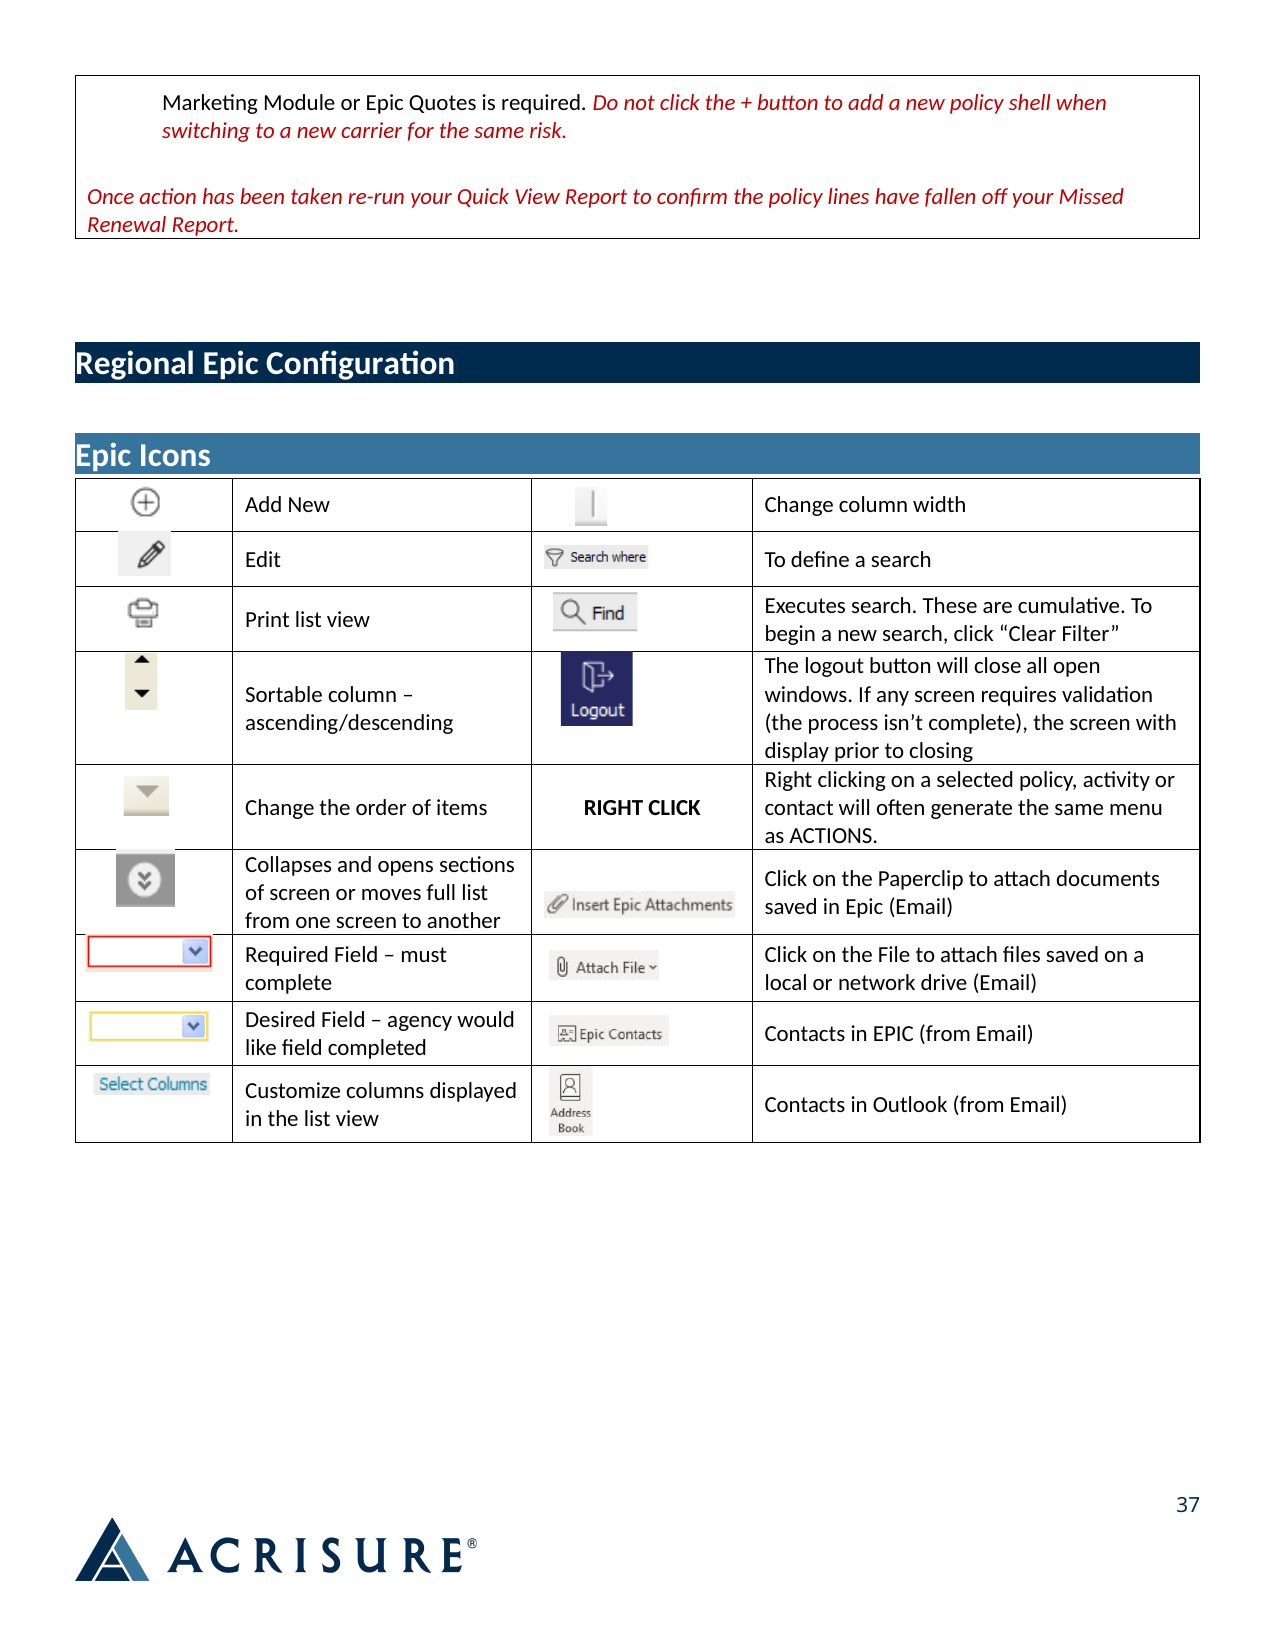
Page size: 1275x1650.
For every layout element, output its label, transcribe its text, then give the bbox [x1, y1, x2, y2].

picture [543, 891, 736, 918]
table_cell Required Field – must complete [233, 935, 531, 1001]
table_cell [532, 1066, 752, 1142]
table_cell [532, 1002, 752, 1065]
table_cell Contacts in Outlook (from Email) [753, 1066, 1199, 1142]
table_cell [76, 935, 232, 1001]
picture [118, 531, 171, 576]
table_cell Contacts in EPIC (from Email) [753, 1002, 1199, 1065]
table_cell Sortable column – ascending/descending [233, 652, 531, 764]
picture [113, 589, 166, 641]
subtitle Regional Epic Configuration [75, 342, 1200, 383]
picture [128, 481, 163, 524]
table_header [76, 76, 1199, 238]
picture [125, 653, 158, 710]
picture [93, 1073, 210, 1095]
table_cell To define a search [753, 532, 1199, 586]
table_header Change column width [753, 479, 1199, 531]
table_cell Change the order of items [233, 765, 531, 849]
picture [560, 651, 633, 726]
table_cell Click on the Paperclip to attach documents saved in Epic (Email) [753, 850, 1199, 934]
subtitle Epic Icons [75, 433, 1200, 474]
picture [575, 487, 608, 526]
table_cell [76, 532, 232, 586]
table_header Add New [233, 479, 531, 531]
picture [553, 592, 638, 633]
table_cell Executes search. These are cumulative. To begin a new search, click “Clear Filter” [753, 587, 1199, 651]
picture [75, 1518, 477, 1581]
table_cell [532, 935, 752, 1001]
picture [123, 776, 169, 816]
table_cell [76, 765, 232, 849]
table_cell Print list view [233, 587, 531, 651]
picture [85, 934, 213, 972]
table_cell [76, 652, 232, 764]
table_cell [532, 587, 752, 651]
table_cell Click on the File to attach files saved on a local or network drive (Email) [753, 935, 1199, 1001]
table_cell [76, 1066, 232, 1142]
picture [548, 950, 660, 980]
picture [116, 849, 175, 907]
table_cell [76, 850, 232, 934]
table_cell Right clicking on a selected policy, activity or contact will often generate the same menu as ACTIONS. [753, 765, 1199, 849]
table_cell [76, 587, 232, 651]
table_cell [76, 1002, 232, 1065]
picture [88, 1011, 209, 1042]
table_header [532, 479, 752, 531]
table_cell RIGHT CLICK [532, 765, 752, 849]
table_cell Customize columns displayed in the list view [233, 1066, 531, 1142]
table_cell Collapses and opens sections of screen or moves full list from one screen to another [233, 850, 531, 934]
picture [548, 1066, 593, 1136]
picture [543, 545, 649, 569]
table_cell The logout button will close all open windows. If any screen requires validation (the process isn’t complete), the screen with display prior to closing [753, 652, 1199, 764]
table_cell [532, 850, 752, 934]
table_cell [532, 652, 752, 764]
picture [548, 1015, 669, 1046]
table_cell Desired Field – agency would like field completed [233, 1002, 531, 1065]
table_cell Edit [233, 532, 531, 586]
table_cell [532, 532, 752, 586]
table_header [76, 479, 232, 531]
